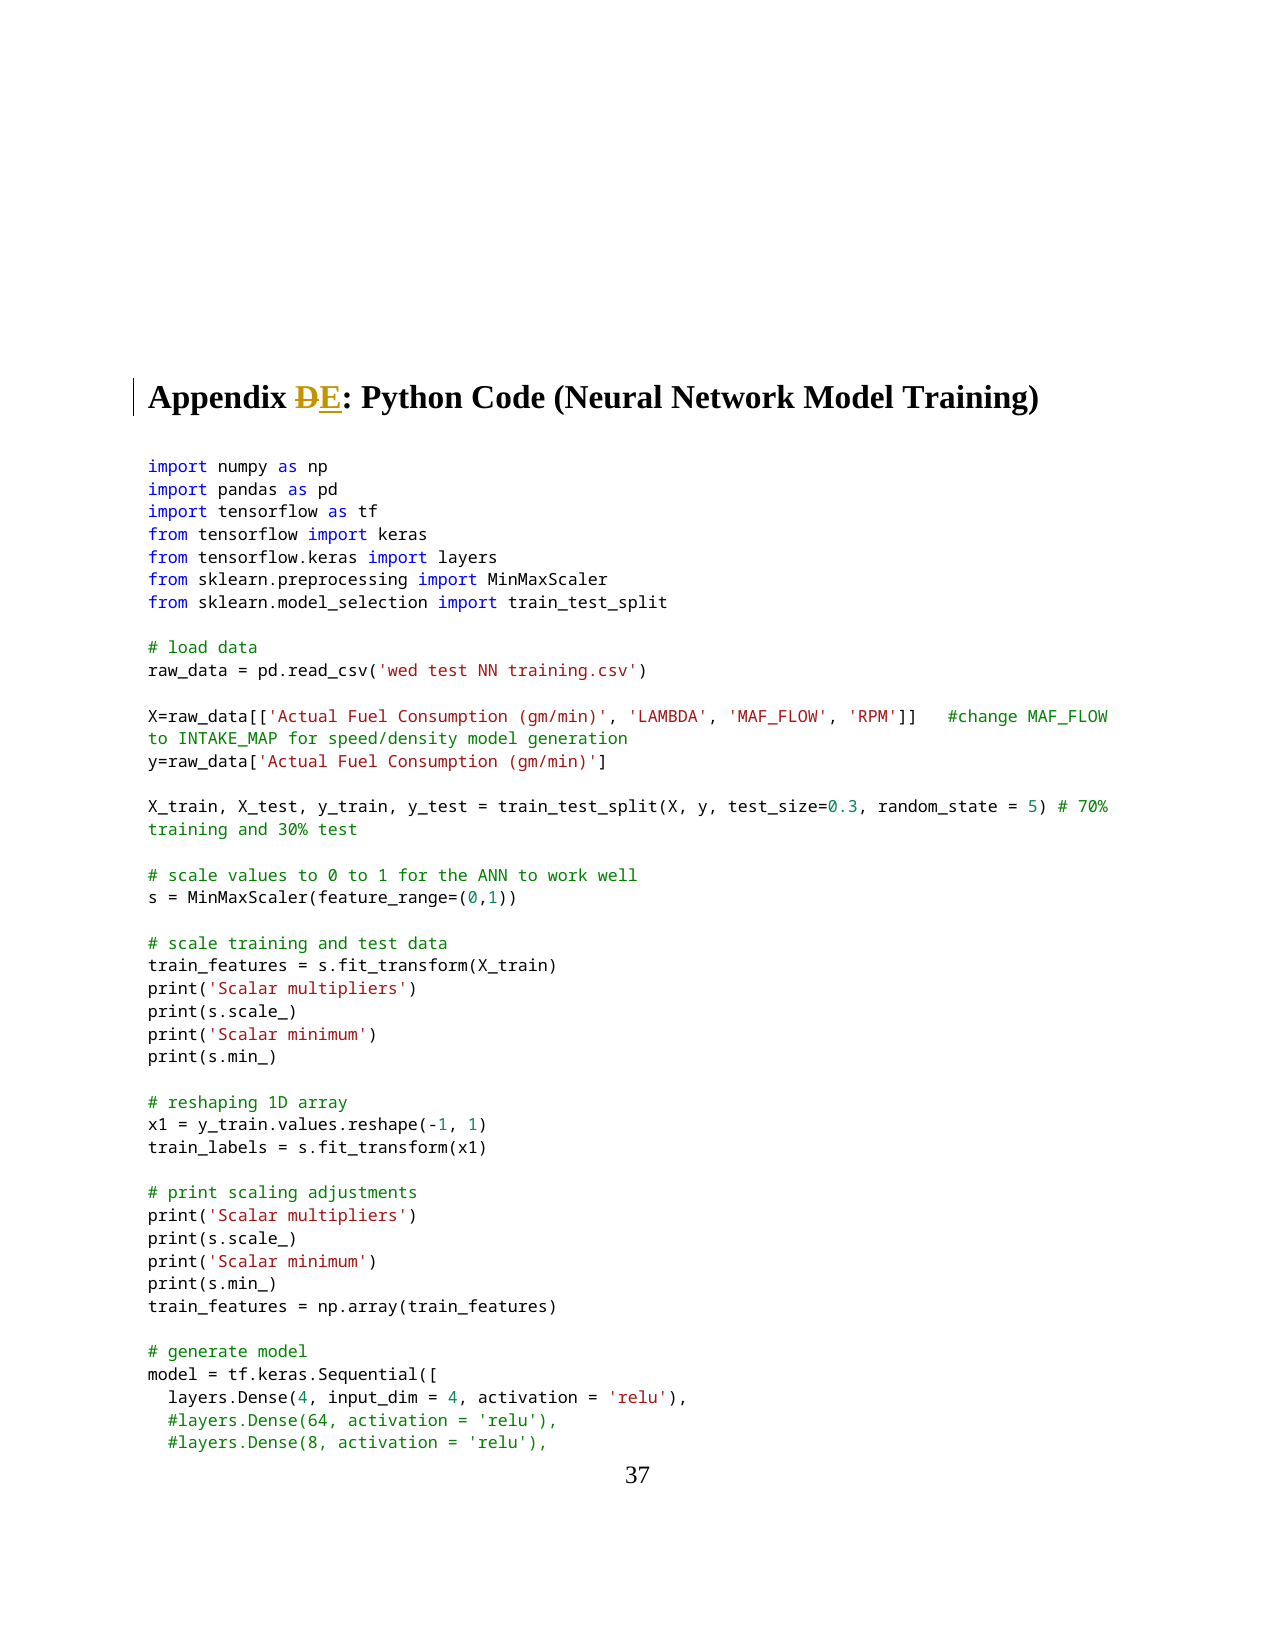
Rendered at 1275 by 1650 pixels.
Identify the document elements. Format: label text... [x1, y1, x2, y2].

text model = tf.keras.Sequential([ [148, 1363, 1127, 1385]
text from sklearn.preprocessing import MinMaxScaler [148, 568, 1127, 591]
text print(s.min_) [148, 1272, 1127, 1294]
text # print scaling adjustments [148, 1181, 1127, 1204]
text from tensorflow import keras [148, 522, 1127, 545]
text print('Scalar minimum') [148, 1022, 1127, 1045]
text import tensorflow as tf [148, 500, 1127, 522]
text print(s.scale_) [148, 1226, 1127, 1249]
text print('Scalar minimum') [148, 1249, 1127, 1272]
text # scale values to 0 to 1 for the ANN to work well [148, 863, 1127, 886]
text X_train, X_test, y_train, y_test = train_test_split(X, y, test_size=0.3, random_state = 5) # 70% training and 30% test [148, 795, 1127, 840]
text layers.Dense(4, input_dim = 4, activation = 'relu'), [148, 1385, 1127, 1408]
text s = MinMaxScaler(feature_range=(0,1)) [148, 886, 1127, 908]
text from sklearn.model_selection import train_test_split [148, 591, 1127, 613]
text y=raw_data['Actual Fuel Consumption (gm/min)'] [148, 749, 1127, 772]
text raw_data = pd.read_csv('wed test NN training.csv') [148, 659, 1127, 681]
text # scale training and test data [148, 931, 1127, 954]
text import numpy as np [148, 454, 1127, 477]
text #layers.Dense(64, activation = 'relu'), [148, 1408, 1127, 1431]
text print('Scalar multipliers') [148, 977, 1127, 999]
text #layers.Dense(8, activation = 'relu'), [148, 1431, 1127, 1453]
text print(s.scale_) [148, 999, 1127, 1022]
title Appendix : Python Code (Neural Network Model Training) [148, 378, 1127, 416]
text # reshaping 1D array [148, 1090, 1127, 1113]
text train_features = np.array(train_features) [148, 1294, 1127, 1317]
text print('Scalar multipliers') [148, 1204, 1127, 1226]
text x1 = y_train.values.reshape(-1, 1) [148, 1113, 1127, 1136]
text import pandas as pd [148, 477, 1127, 500]
text from tensorflow.keras import layers [148, 545, 1127, 568]
text print(s.min_) [148, 1045, 1127, 1067]
text X=raw_data[['Actual Fuel Consumption (gm/min)', 'LAMBDA', 'MAF_FLOW', 'RPM']] #change MAF_FLOW to INTAKE_MAP for speed/density model generation [148, 704, 1127, 749]
text train_features = s.fit_transform(X_train) [148, 954, 1127, 977]
text # generate model [148, 1340, 1127, 1363]
text # load data [148, 636, 1127, 659]
text train_labels = s.fit_transform(x1) [148, 1136, 1127, 1158]
